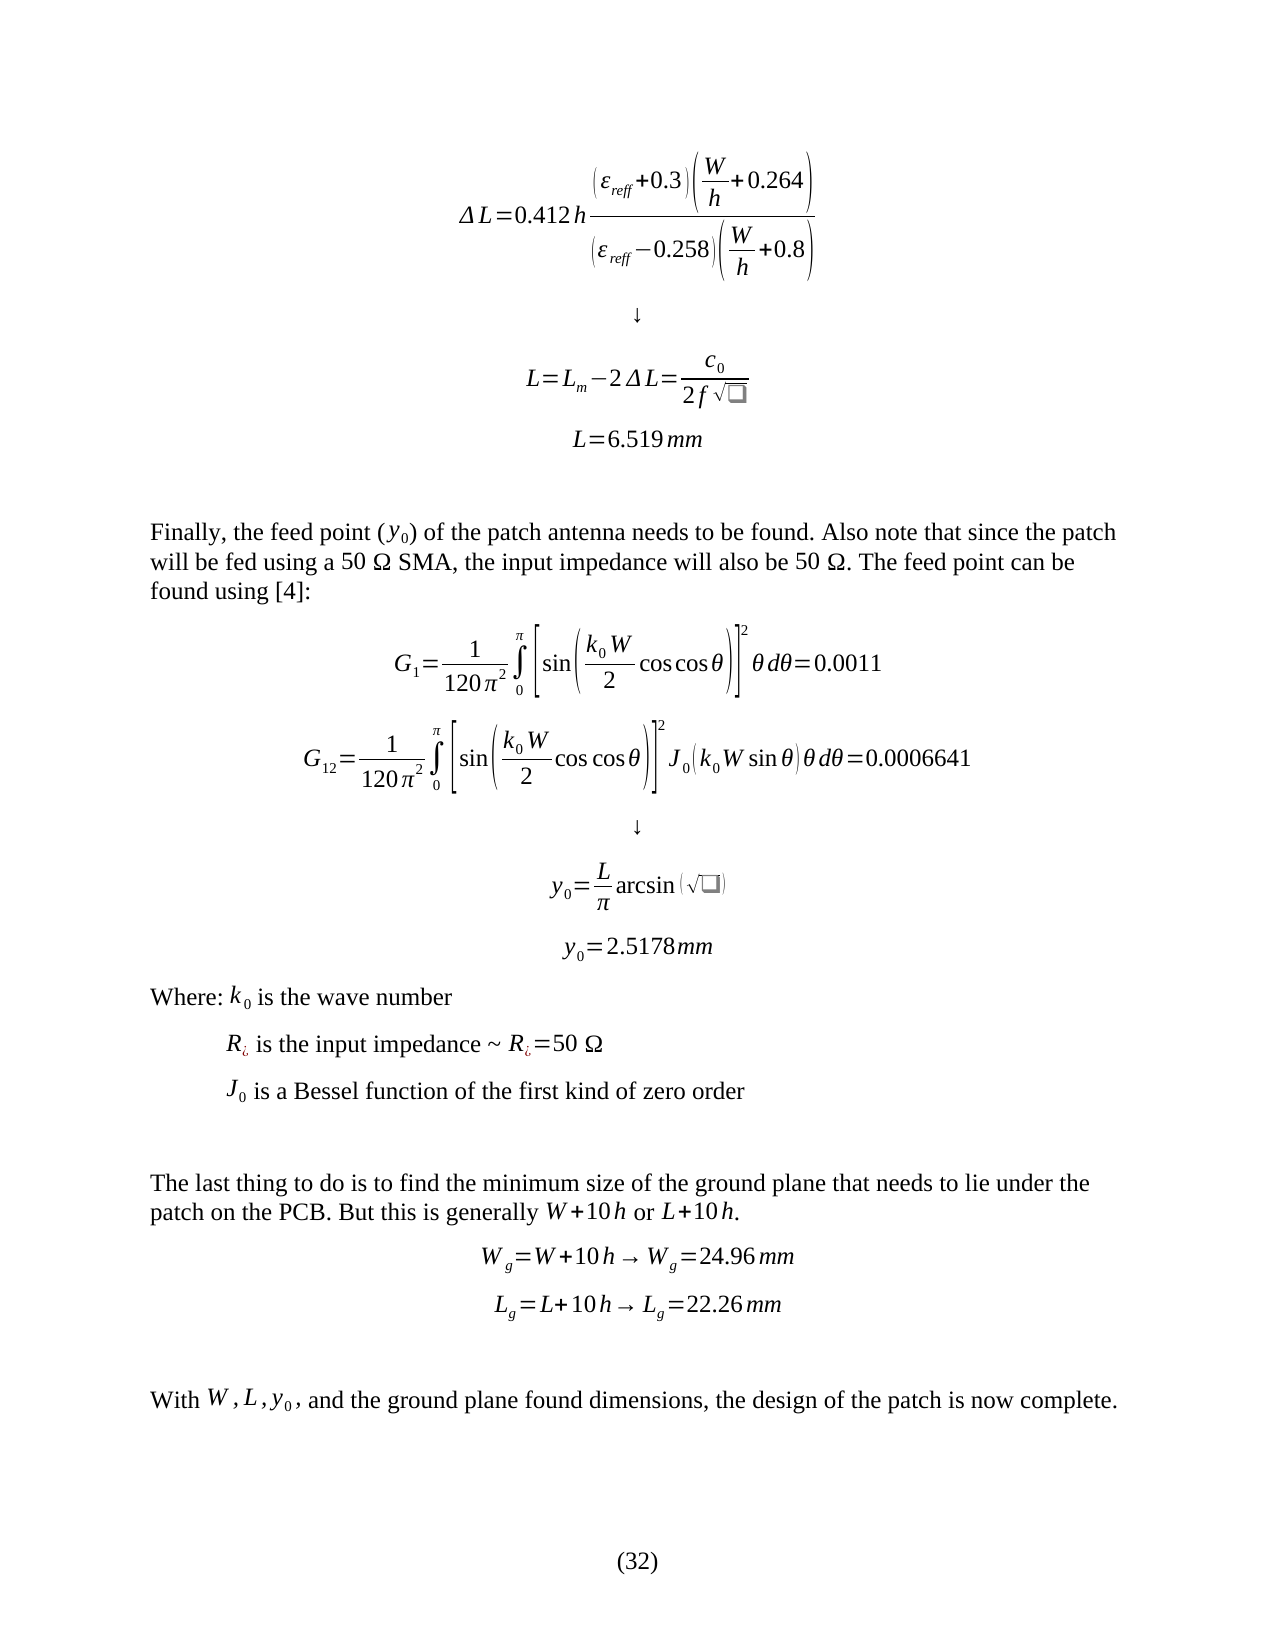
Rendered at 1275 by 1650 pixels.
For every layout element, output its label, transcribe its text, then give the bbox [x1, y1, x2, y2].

text is the input impedance ~ Ω [150, 1029, 1125, 1058]
text is a Bessel function of the first kind of zero order [150, 1075, 1125, 1106]
text Finally, the feed point () of the patch antenna needs to be found. Also note that since the patch will be fed using a Ω SMA, the input impedance will also be Ω. The feed point can be found using [4]: [150, 516, 1125, 605]
text With and the ground plane found dimensions, the design of the patch is now complete. [150, 1384, 1125, 1415]
text The last thing to do is to find the minimum size of the ground plane that needs to lie under the patch on the PCB. But this is generally or . [150, 1168, 1125, 1226]
text Where: is the wave number [150, 981, 1125, 1013]
